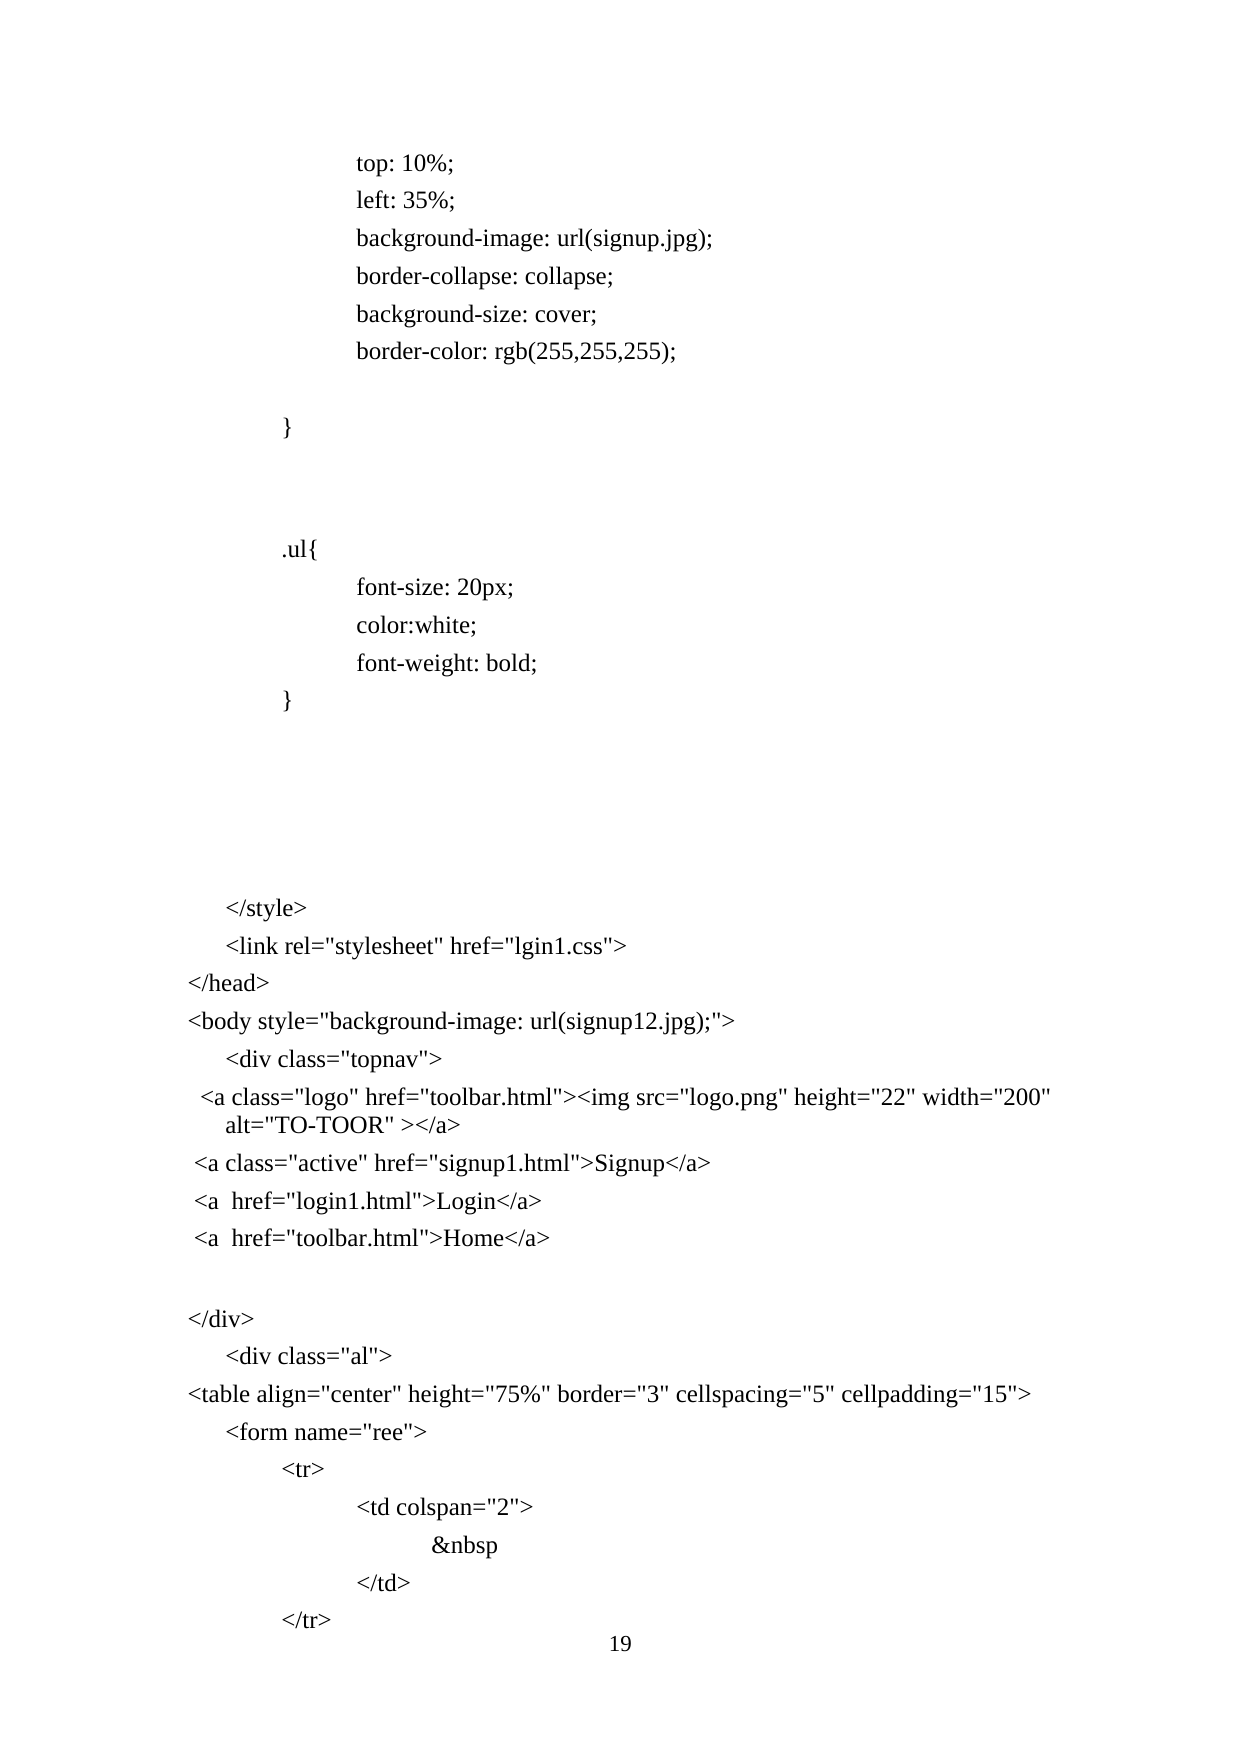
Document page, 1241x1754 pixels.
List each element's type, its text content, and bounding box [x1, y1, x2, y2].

subtitle <div class="topnav"> [187, 1044, 1140, 1073]
subtitle <a href="toolbar.html">Home</a> [187, 1223, 1140, 1252]
subtitle } [187, 412, 1140, 441]
subtitle border-color: rgb(255,255,255); [187, 336, 1140, 365]
subtitle } [187, 685, 1140, 714]
subtitle <table align="center" height="75%" border="3" cellspacing="5" cellpadding="15"> [187, 1379, 1140, 1408]
subtitle </tr> [187, 1605, 1140, 1634]
subtitle border-collapse: collapse; [187, 261, 1140, 290]
subtitle <link rel="stylesheet" href="lgin1.css"> [187, 931, 1140, 959]
subtitle <tr> [187, 1454, 1140, 1483]
subtitle top: 10%; [187, 148, 1140, 177]
subtitle </head> [187, 968, 1140, 997]
subtitle <a class="logo" href="toolbar.html"><img src="logo.png" height="22" width="200" alt="TO-TOOR" ></a> [187, 1082, 1140, 1139]
subtitle .ul{ [187, 534, 1140, 563]
subtitle </div> [187, 1304, 1140, 1332]
subtitle &nbsp [187, 1530, 1140, 1559]
subtitle left: 35%; [187, 186, 1140, 214]
subtitle font-size: 20px; [187, 572, 1140, 601]
subtitle </td> [187, 1568, 1140, 1596]
subtitle </style> [187, 893, 1140, 922]
subtitle <a class="active" href="signup1.html">Signup</a> [187, 1148, 1140, 1177]
subtitle font-weight: bold; [187, 648, 1140, 676]
subtitle color:white; [187, 610, 1140, 639]
subtitle <form name="ree"> [187, 1417, 1140, 1446]
subtitle background-size: cover; [187, 299, 1140, 327]
subtitle <div class="al"> [187, 1341, 1140, 1370]
subtitle <a href="login1.html">Login</a> [187, 1186, 1140, 1214]
subtitle <body style="background-image: url(signup12.jpg);"> [187, 1006, 1140, 1035]
subtitle background-image: url(signup.jpg); [187, 223, 1140, 252]
subtitle <td colspan="2"> [187, 1492, 1140, 1521]
